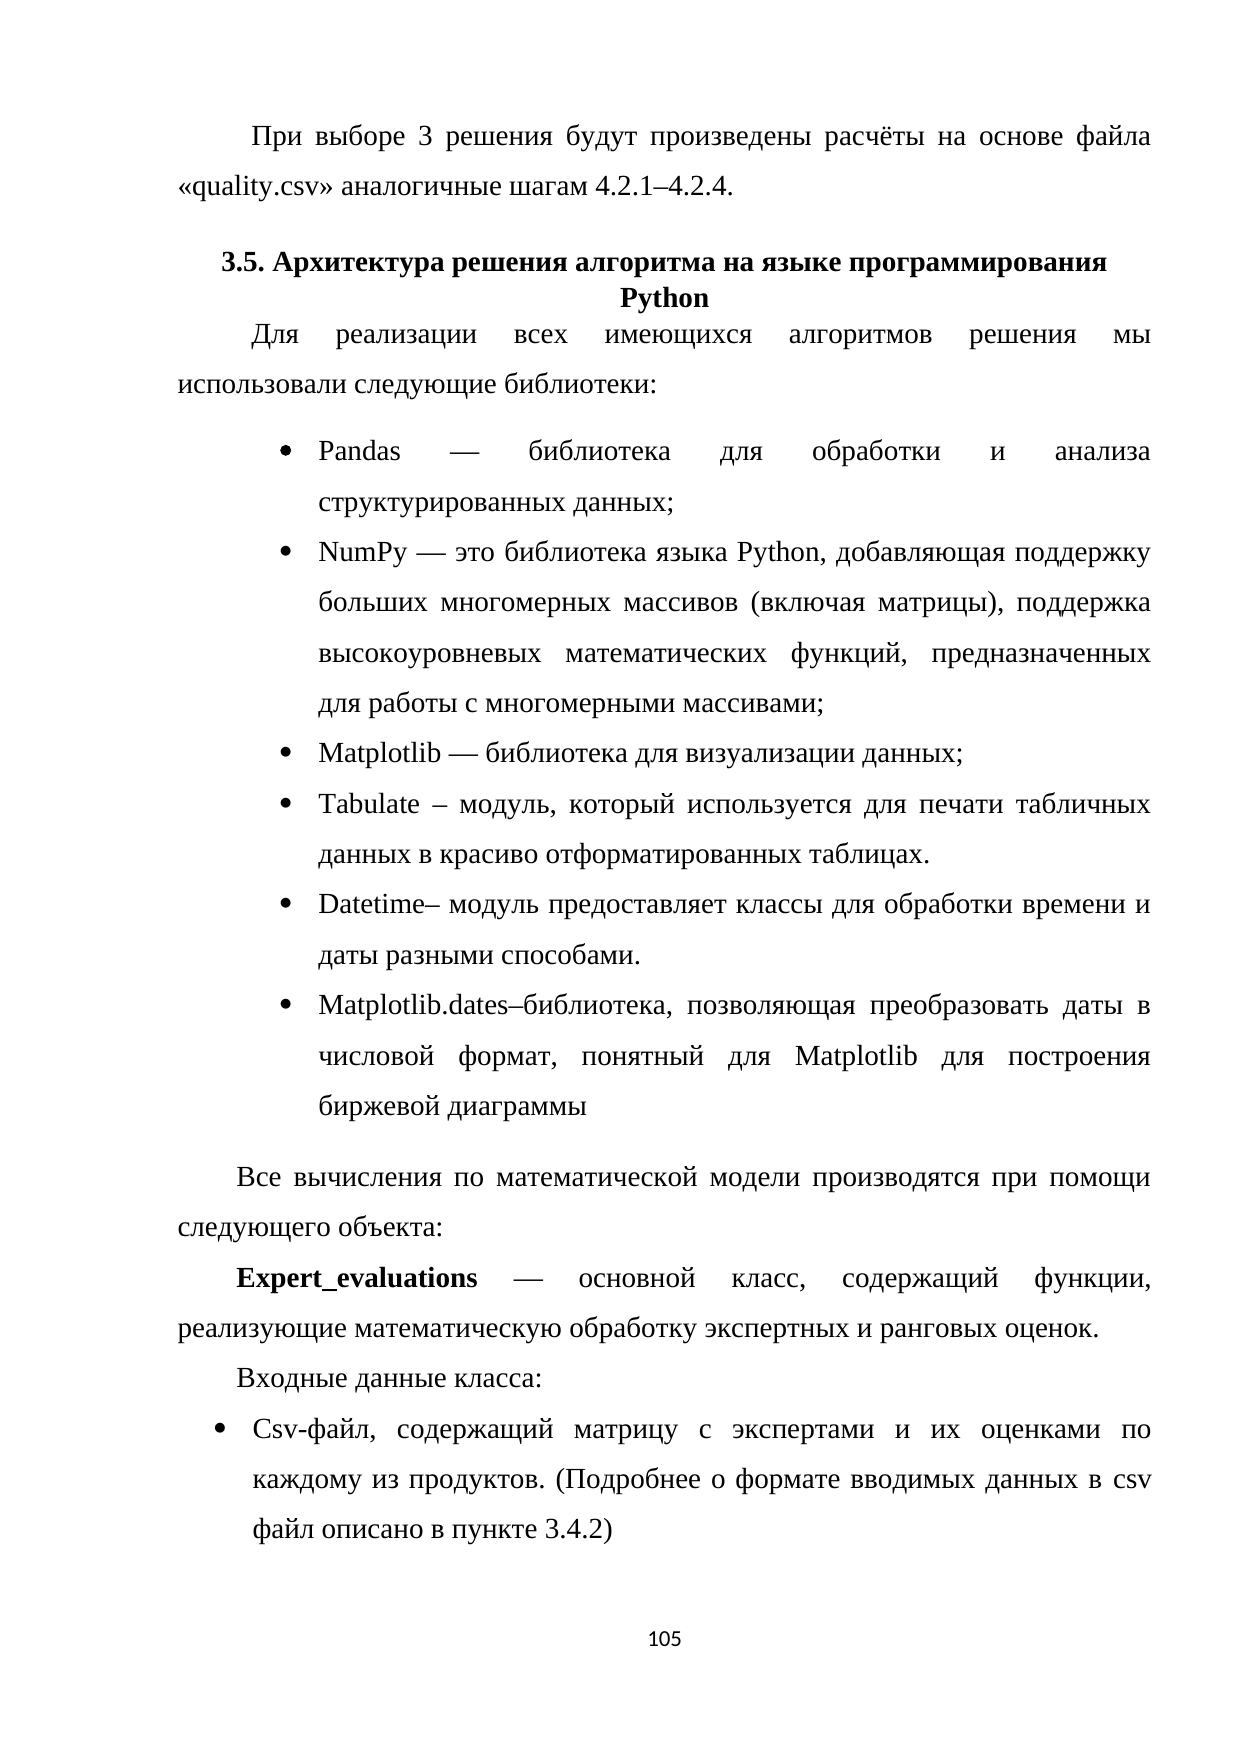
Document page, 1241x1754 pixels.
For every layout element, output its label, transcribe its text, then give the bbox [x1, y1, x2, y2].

list Matplotlib.dates–библиотека, позволяющая преобразовать даты в числовой формат, понятный для Matplotlib для построения биржевой диаграммы [281, 987, 1152, 1122]
subtitle 3.5. Архитектура решения алгоритма на языке программирования Python [177, 244, 1152, 313]
list Tabulate – модуль, который используется для печати табличных данных в красиво отформатированных таблицах. [281, 786, 1152, 870]
text При выборе 3 решения будут произведены расчёты на основе файла «quality.csv» аналогичные шагам 4.2.1–4.2.4. [177, 118, 1152, 202]
list Matplotlib — библиотека для визуализации данных; [281, 735, 1152, 769]
text Входные данные класса: [177, 1360, 1152, 1394]
list NumPy — это библиотека языка Python, добавляющая поддержку больших многомерных массивов (включая матрицы), поддержка высокоуровневых математических функций, предназначенных для работы с многомерными массивами; [281, 534, 1152, 719]
text Для реализации всех имеющихся алгоритмов решения мы использовали следующие библиотеки: [177, 316, 1152, 400]
list Pandas — библиотека для обработки и анализа структурированных данных; [281, 433, 1152, 517]
list Csv-файл, содержащий матрицу c экспертами и их оценками по каждому из продуктов. (Подробнее о формате вводимых данных в csv файл описано в пункте 3.4.2) [215, 1411, 1152, 1545]
list Datetime– модуль предоставляет классы для обработки времени и даты разными способами. [281, 887, 1152, 971]
text Все вычисления по математической модели производятся при помощи следующего объекта: [177, 1159, 1152, 1243]
text Expert_evaluations — основной класс, содержащий функции, реализующие математическую обработку экспертных и ранговых оценок. [177, 1260, 1152, 1344]
